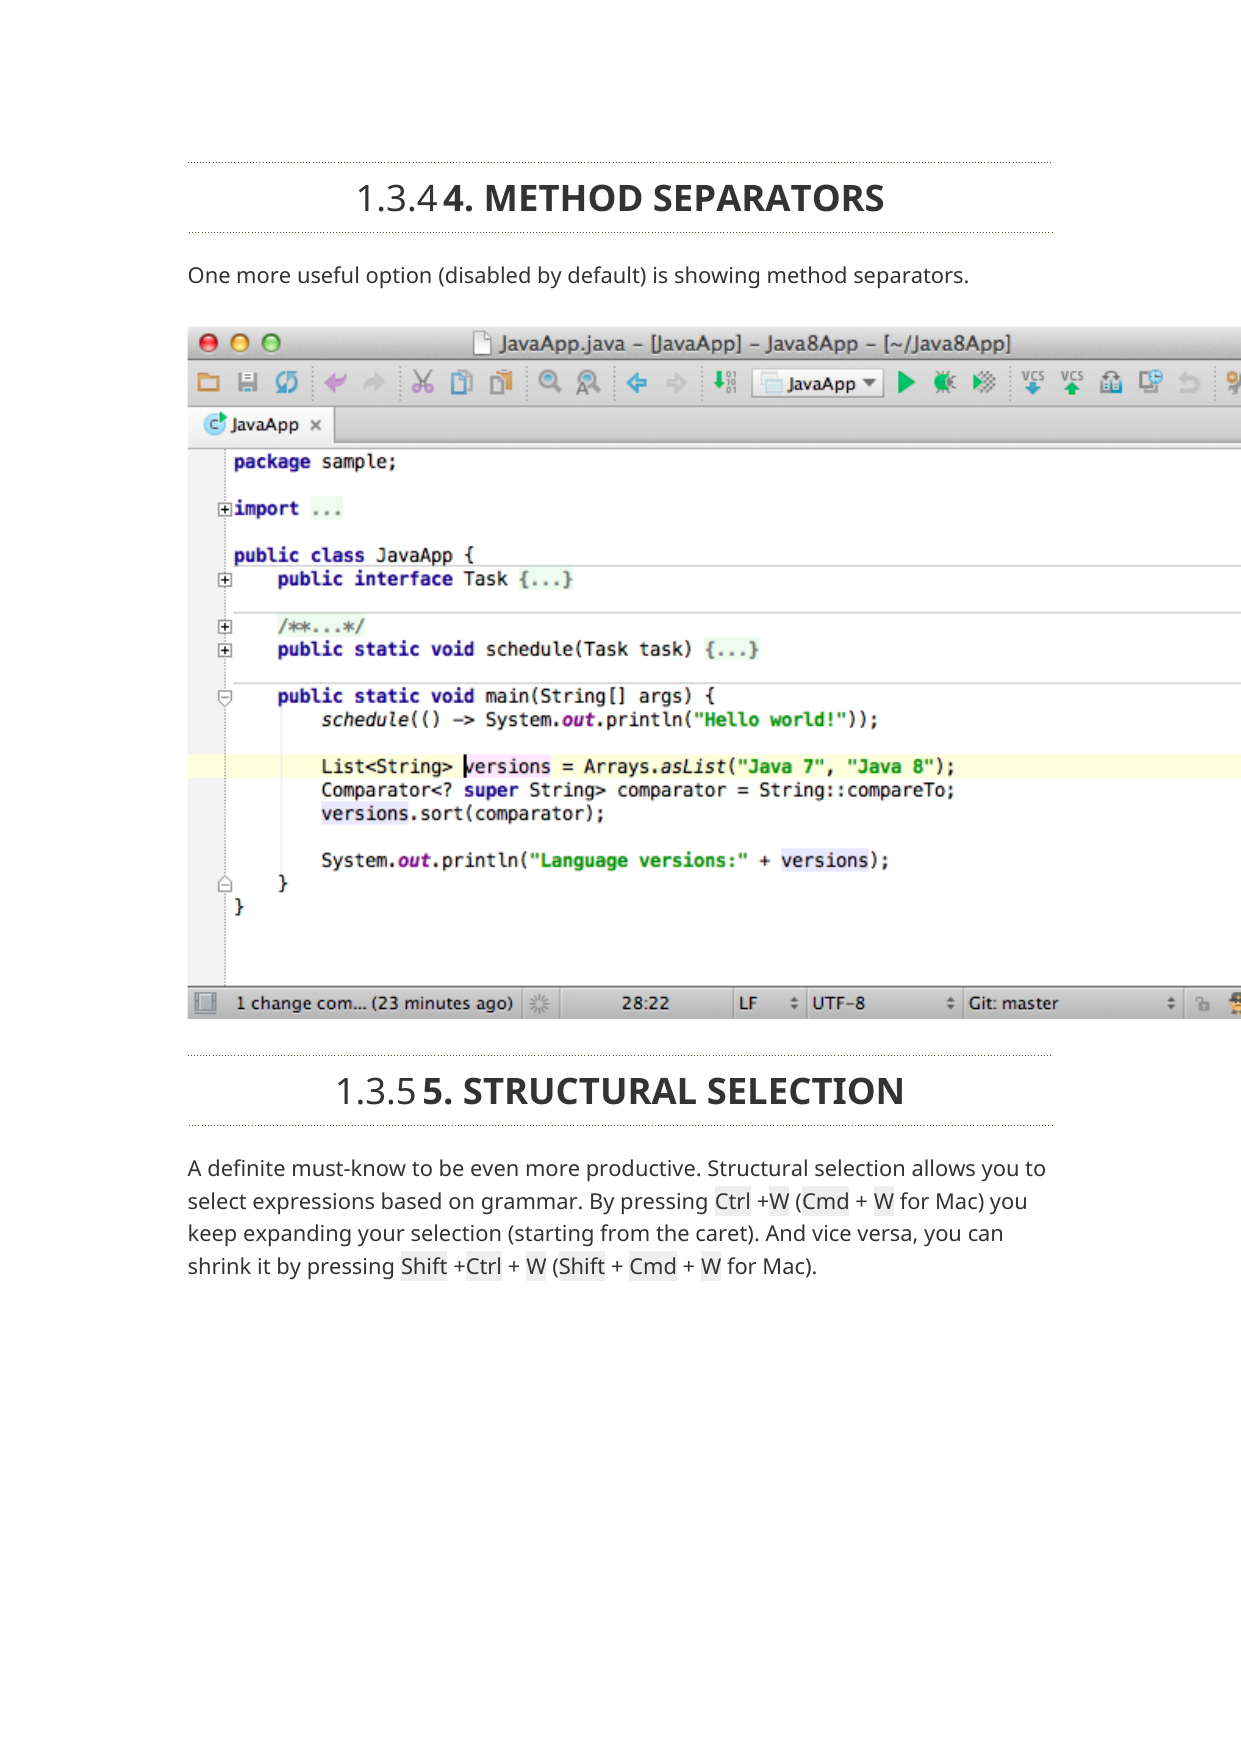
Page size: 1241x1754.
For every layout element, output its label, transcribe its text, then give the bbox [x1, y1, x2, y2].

subtitle 5. Structural selection [187, 1055, 1053, 1126]
text A definite must-know to be even more productive. Structural selection allows you to select expressions based on grammar. By pressing Ctrl +W (Cmd + W for Mac) you keep expanding your selection (starting from the caret). And vice versa, you can shrink it by pressing Shift +Ctrl + W (Shift + Cmd + W for Mac). [187, 1152, 1053, 1282]
text One more useful option (disabled by default) is showing method separators. [187, 259, 1053, 292]
picture [187, 326, 1241, 1019]
subtitle 4. Method separators [187, 162, 1053, 233]
